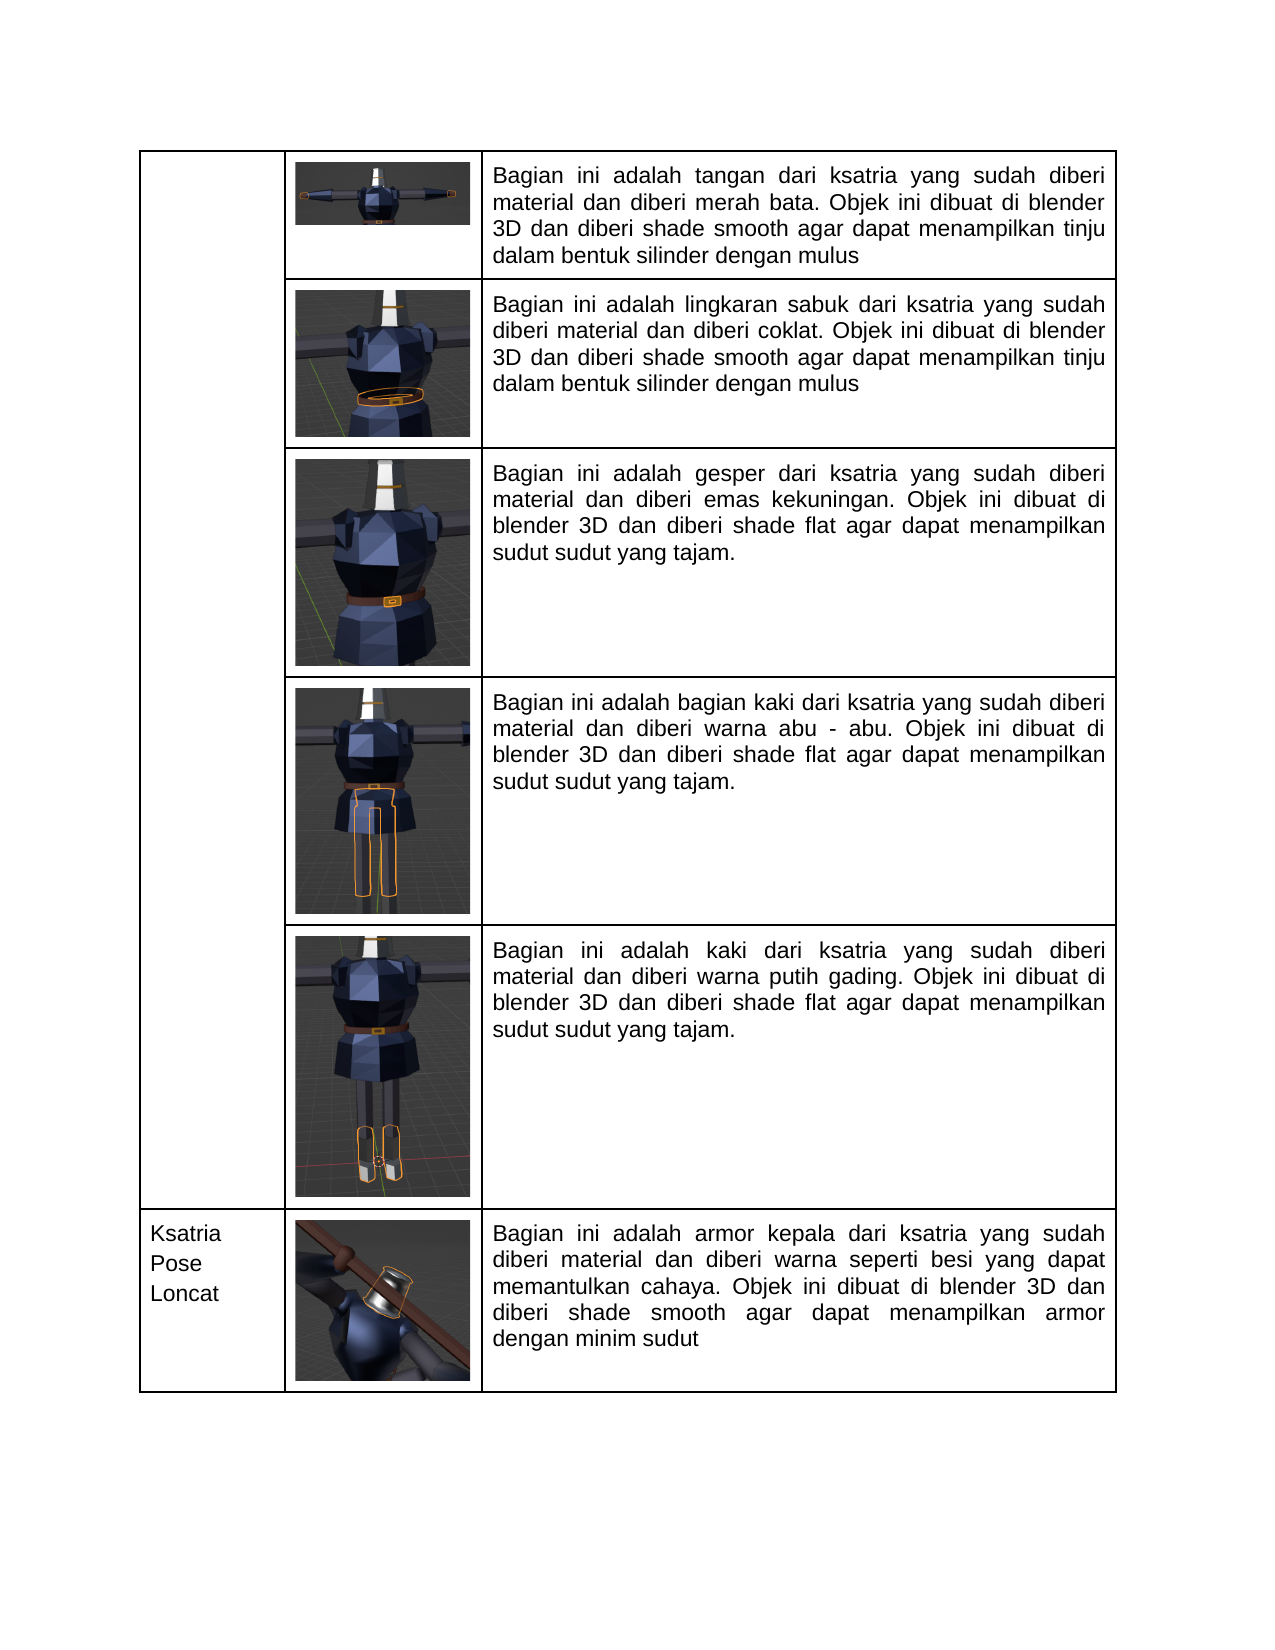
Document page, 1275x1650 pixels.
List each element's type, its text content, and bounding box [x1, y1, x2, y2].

table_cell Bagian ini adalah kaki dari ksatria yang sudah diberi material dan diberi warna putih gading. Objek ini dibuat di blender 3D dan diberi shade flat agar dapat menampilkan sudut sudut yang tajam. [483, 926, 1115, 1207]
table_cell [286, 678, 481, 924]
table_cell [286, 152, 481, 278]
table_cell [286, 449, 481, 676]
picture [295, 936, 471, 1197]
picture [295, 290, 471, 437]
table_cell [286, 280, 481, 447]
picture [295, 162, 471, 225]
table_cell Bagian ini adalah bagian kaki dari ksatria yang sudah diberi material dan diberi warna abu - abu. Objek ini dibuat di blender 3D dan diberi shade flat agar dapat menampilkan sudut sudut yang tajam. [483, 678, 1115, 924]
picture [295, 1220, 471, 1381]
picture [295, 459, 471, 666]
table_cell [286, 926, 481, 1207]
table_cell Bagian ini adalah lingkaran sabuk dari ksatria yang sudah diberi material dan diberi coklat. Objek ini dibuat di blender 3D dan diberi shade smooth agar dapat menampilkan tinju dalam bentuk silinder dengan mulus [483, 280, 1115, 447]
picture [295, 688, 471, 914]
table_cell [286, 1210, 481, 1391]
table_cell Ksatria Pose Loncat [141, 1210, 284, 1391]
table_cell Bagian ini adalah tangan dari ksatria yang sudah diberi material dan diberi merah bata. Objek ini dibuat di blender 3D dan diberi shade smooth agar dapat menampilkan tinju dalam bentuk silinder dengan mulus [483, 152, 1115, 278]
table_cell Bagian ini adalah armor kepala dari ksatria yang sudah diberi material dan diberi warna seperti besi yang dapat memantulkan cahaya. Objek ini dibuat di blender 3D dan diberi shade smooth agar dapat menampilkan armor dengan minim sudut [483, 1210, 1115, 1391]
table_cell Bagian ini adalah gesper dari ksatria yang sudah diberi material dan diberi emas kekuningan. Objek ini dibuat di blender 3D dan diberi shade flat agar dapat menampilkan sudut sudut yang tajam. [483, 449, 1115, 676]
